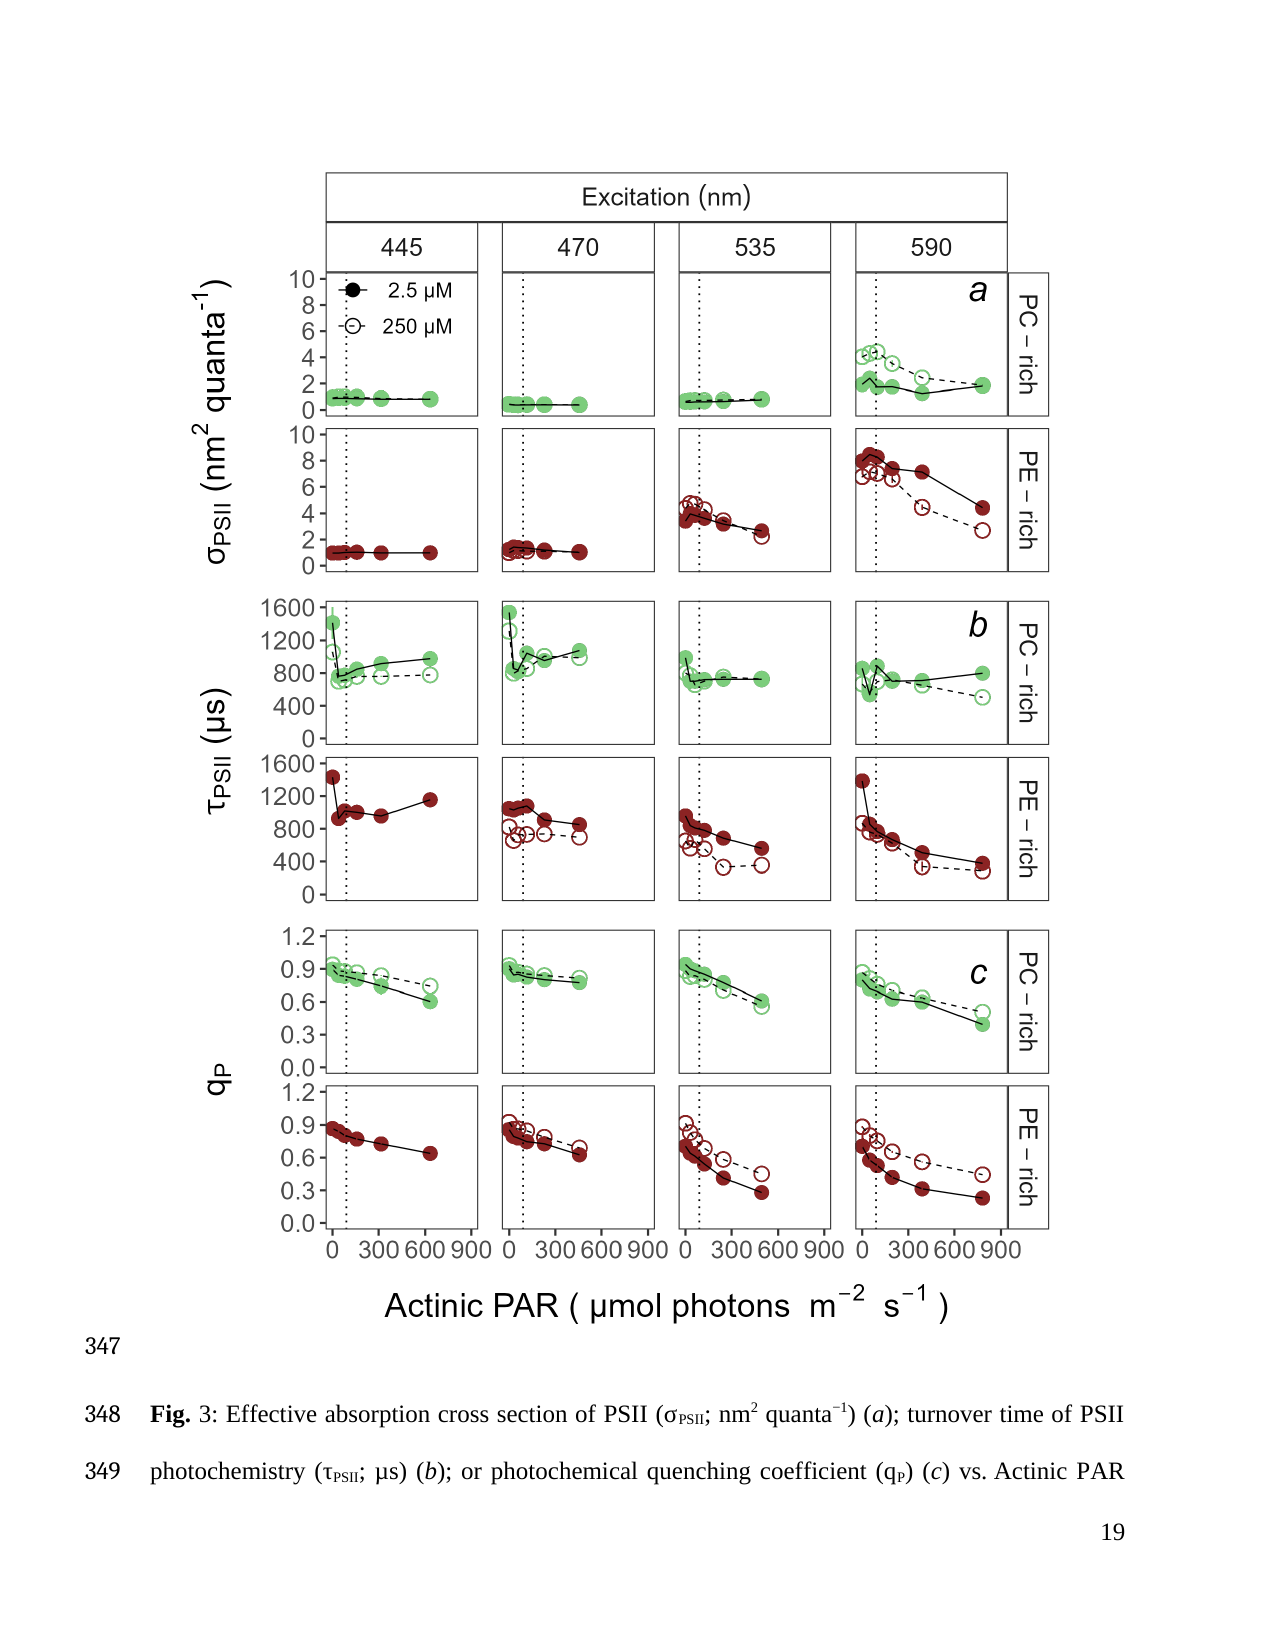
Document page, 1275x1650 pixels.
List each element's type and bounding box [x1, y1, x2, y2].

picture [168, 150, 1072, 1354]
text [150, 1399, 1125, 1485]
